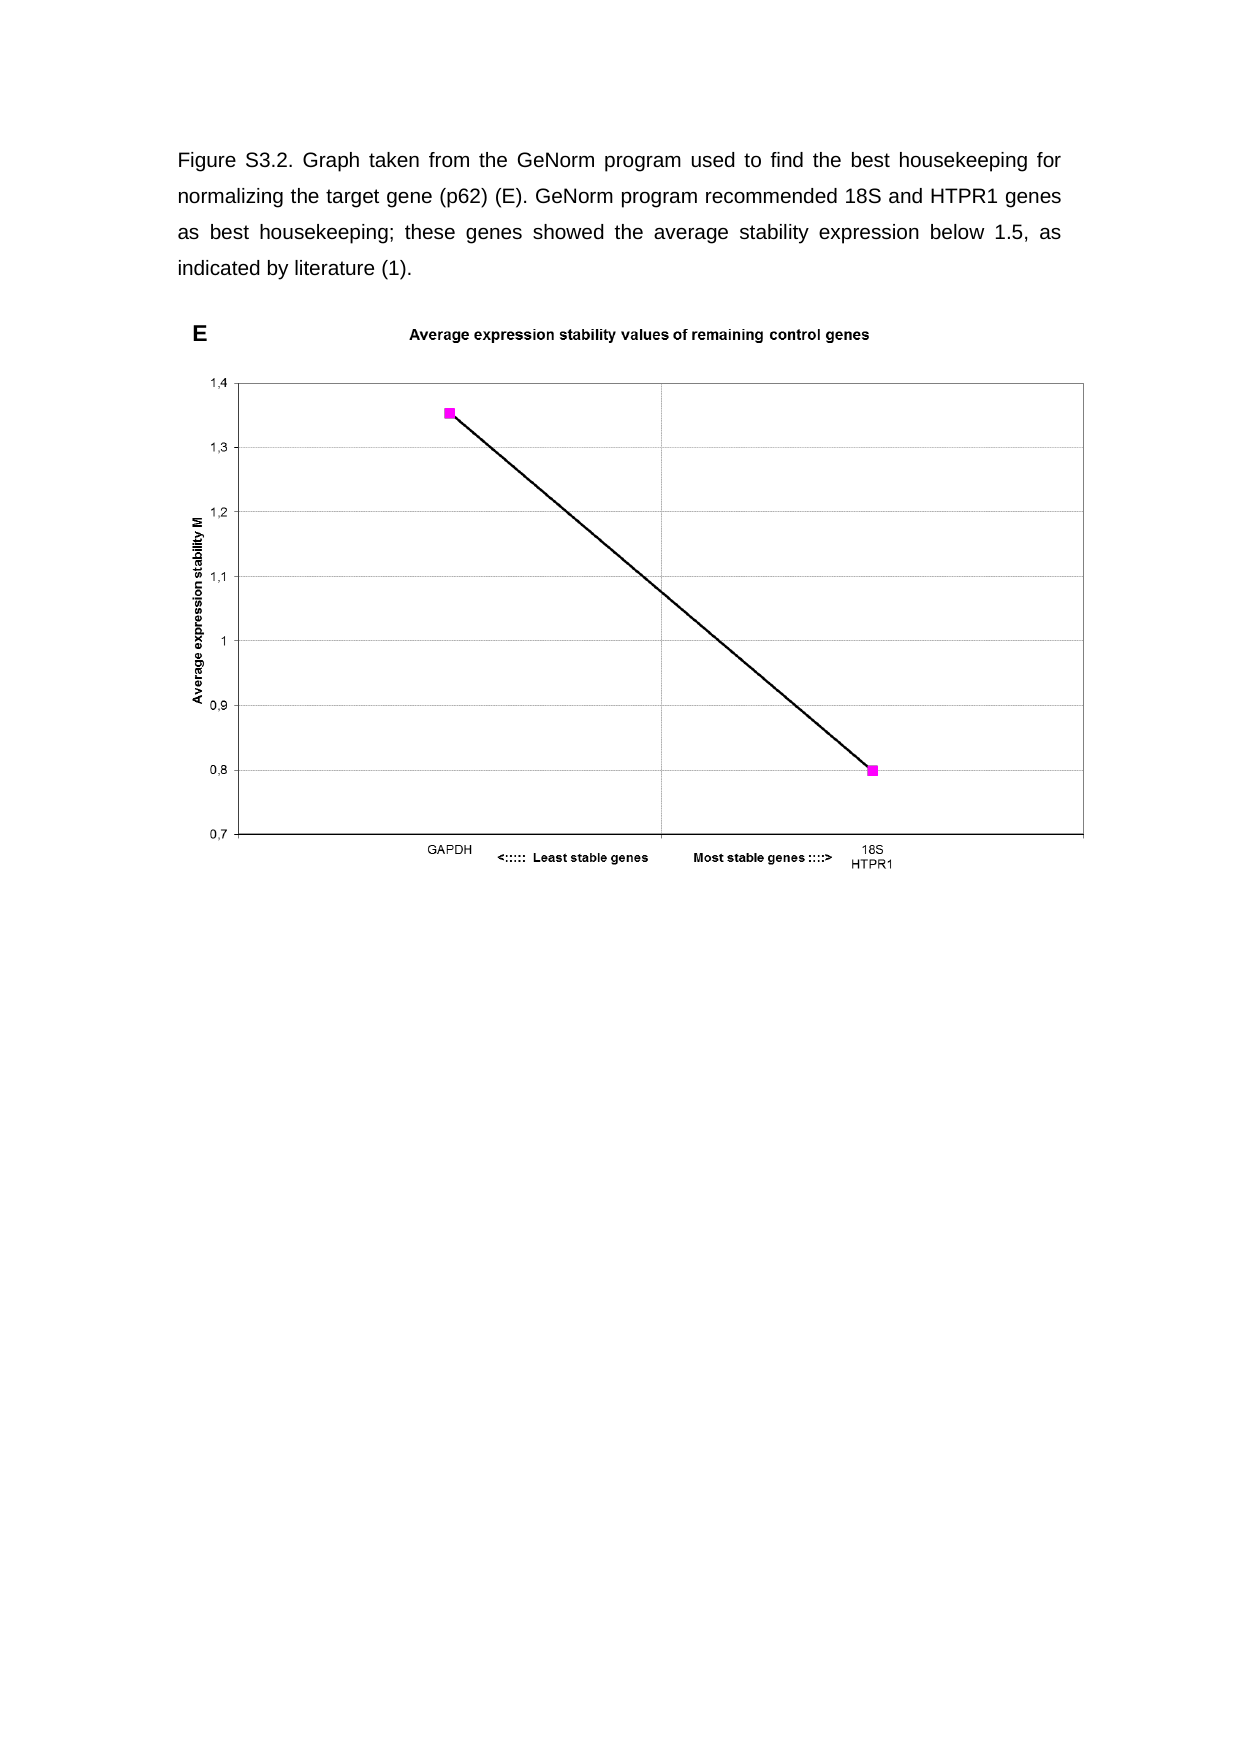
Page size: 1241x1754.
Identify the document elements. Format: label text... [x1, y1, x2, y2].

text Figure S3.2. Graph taken from the GeNorm program used to find the best housekeeping for normalizing the target gene (p62) (E). GeNorm program recommended 18S and HTPR1 genes as best housekeeping; these genes showed the average stability expression below 1.5, as indicated by literature (1). [177, 148, 1063, 279]
picture [177, 312, 1095, 880]
